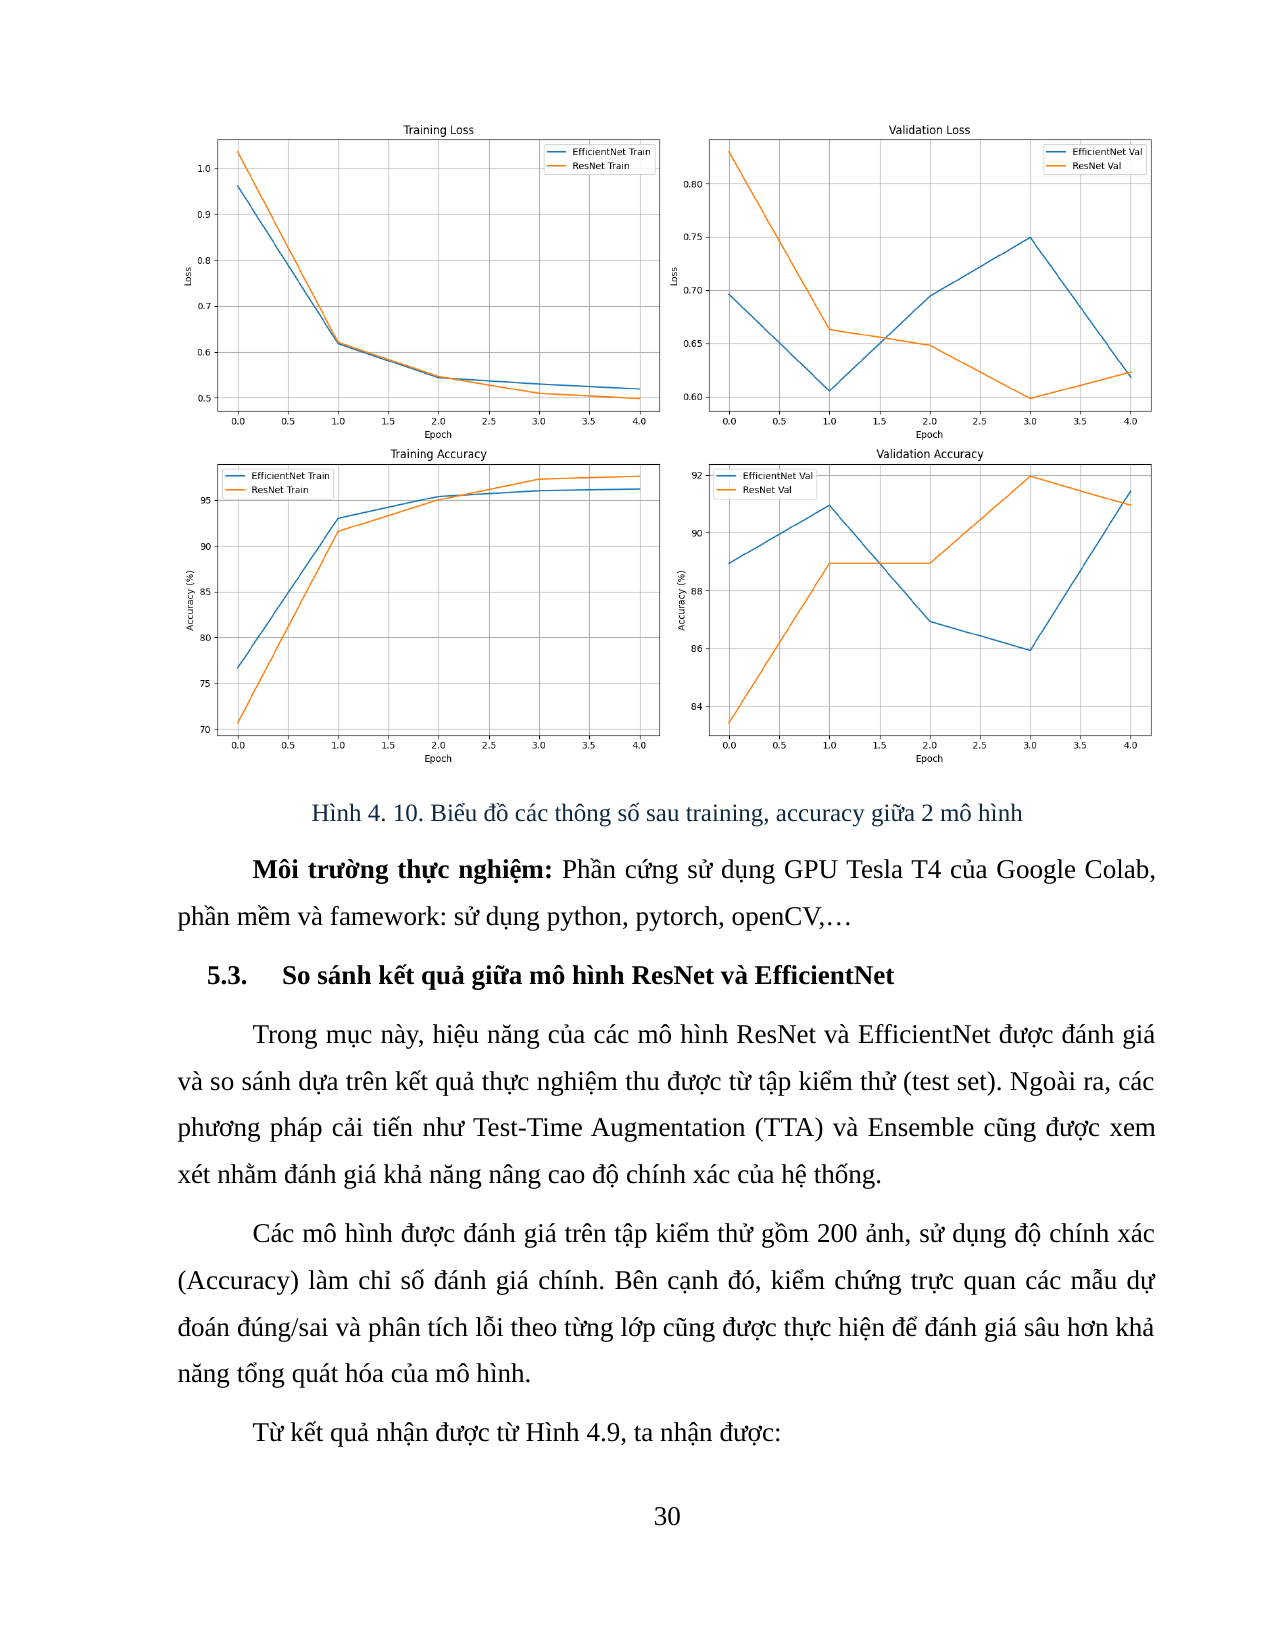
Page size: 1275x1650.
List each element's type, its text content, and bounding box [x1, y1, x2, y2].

text Hình 4. 10. Biểu đồ các thông số sau training, accuracy giữa 2 mô hình [177, 798, 1157, 826]
text So sánh kết quả giữa mô hình ResNet và EfficientNet [207, 959, 1157, 990]
text Các mô hình được đánh giá trên tập kiểm thử gồm 200 ảnh, sử dụng độ chính xác (Accuracy) làm chỉ số đánh giá chính. Bên cạnh đó, kiểm chứng trực quan các mẫu dự đoán đúng/sai và phân tích lỗi theo từng lớp cũng được thực hiện để đánh giá sâu hơn khả năng tổng quát hóa của mô hình. [177, 1217, 1157, 1388]
text Trong mục này, hiệu năng của các mô hình ResNet và EfficientNet được đánh giá và so sánh dựa trên kết quả thực nghiệm thu được từ tập kiểm thử (test set). Ngoài ra, các phương pháp cải tiến như Test-Time Augmentation (TTA) và Ensemble cũng được xem xét nhằm đánh giá khả năng nâng cao độ chính xác của hệ thống. [177, 1018, 1157, 1189]
picture [177, 118, 1157, 770]
text Môi trường thực nghiệm: Phần cứng sử dụng GPU Tesla T4 của Google Colab, phần mềm và famework: sử dụng python, pytorch, openCV,… [177, 853, 1157, 931]
text Từ kết quả nhận được từ Hình 4.9, ta nhận được: [177, 1417, 1157, 1448]
